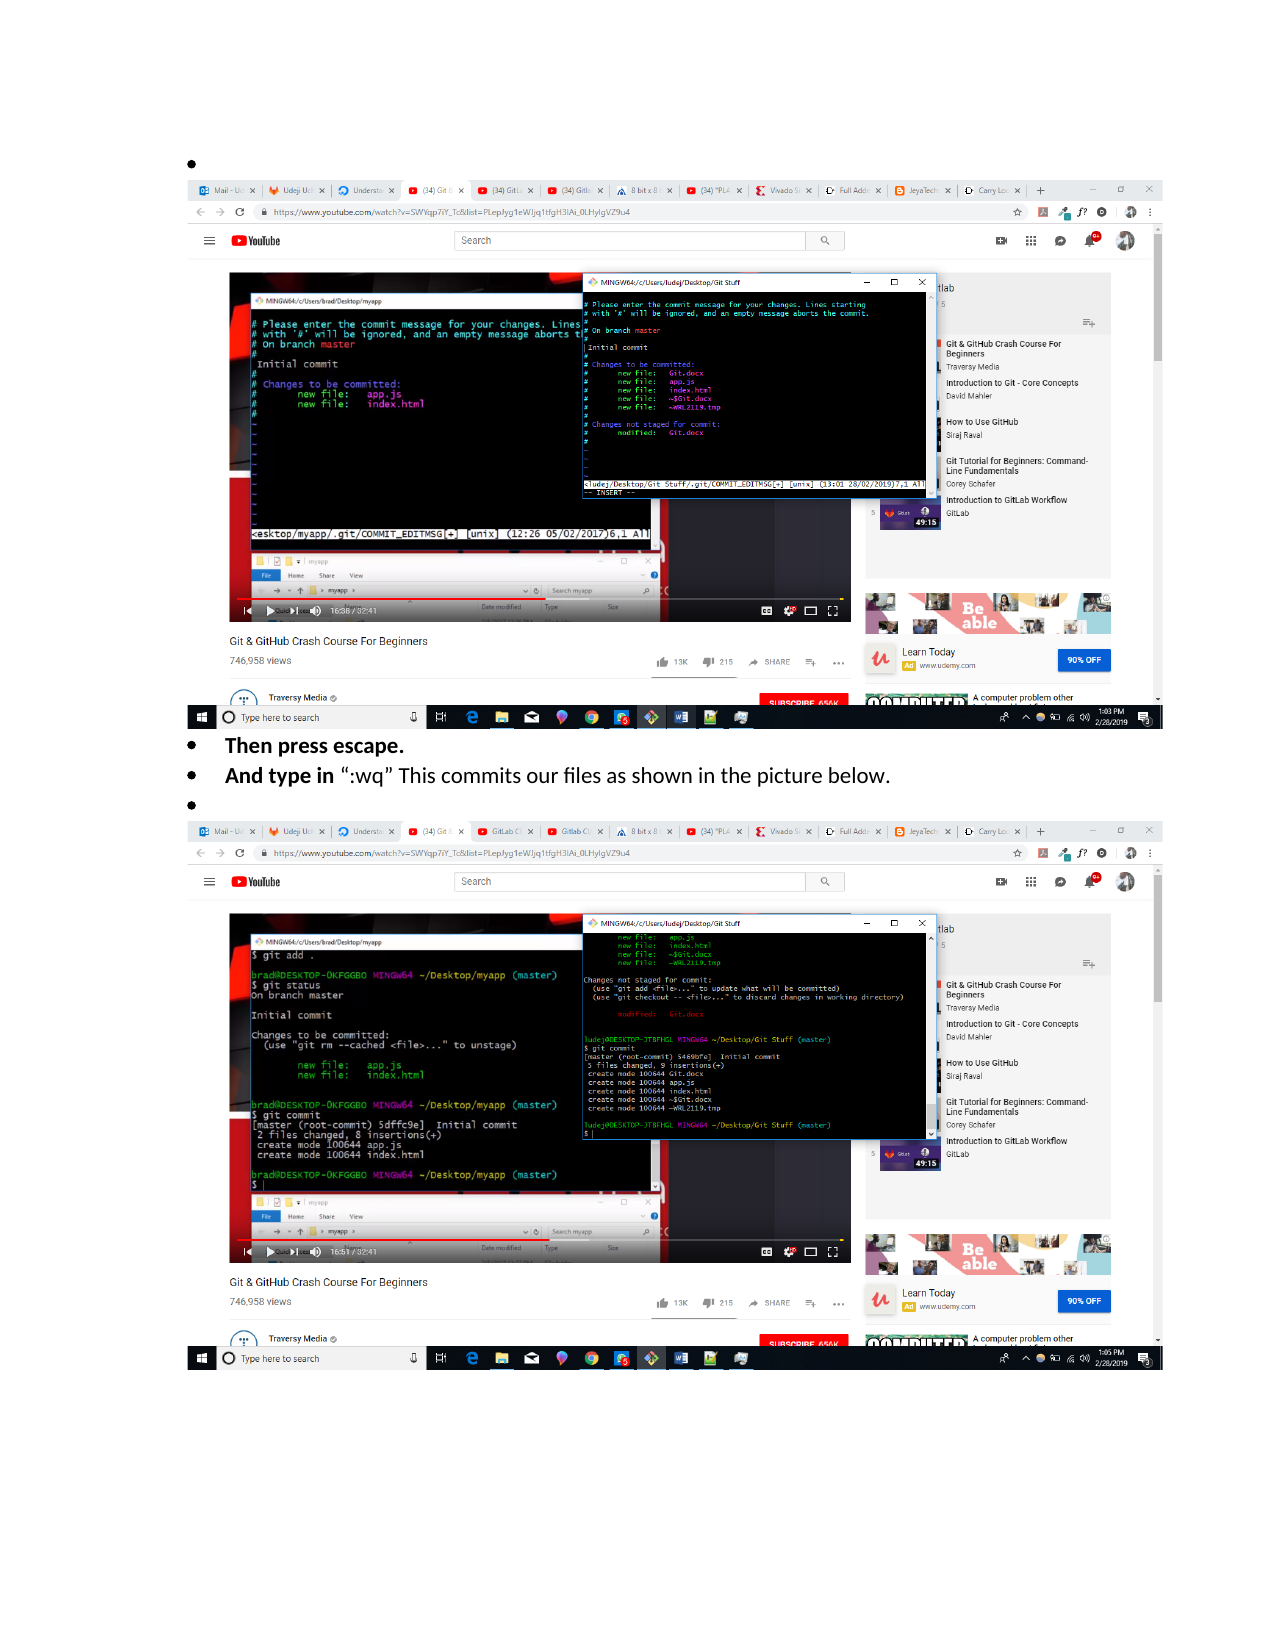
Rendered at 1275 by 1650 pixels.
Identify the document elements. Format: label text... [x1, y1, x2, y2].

picture [187, 180, 1163, 729]
list Then press escape. [187, 731, 1125, 759]
list And type in “:wq” This commits our files as shown in the picture below. [187, 761, 1125, 789]
picture [187, 821, 1163, 1370]
